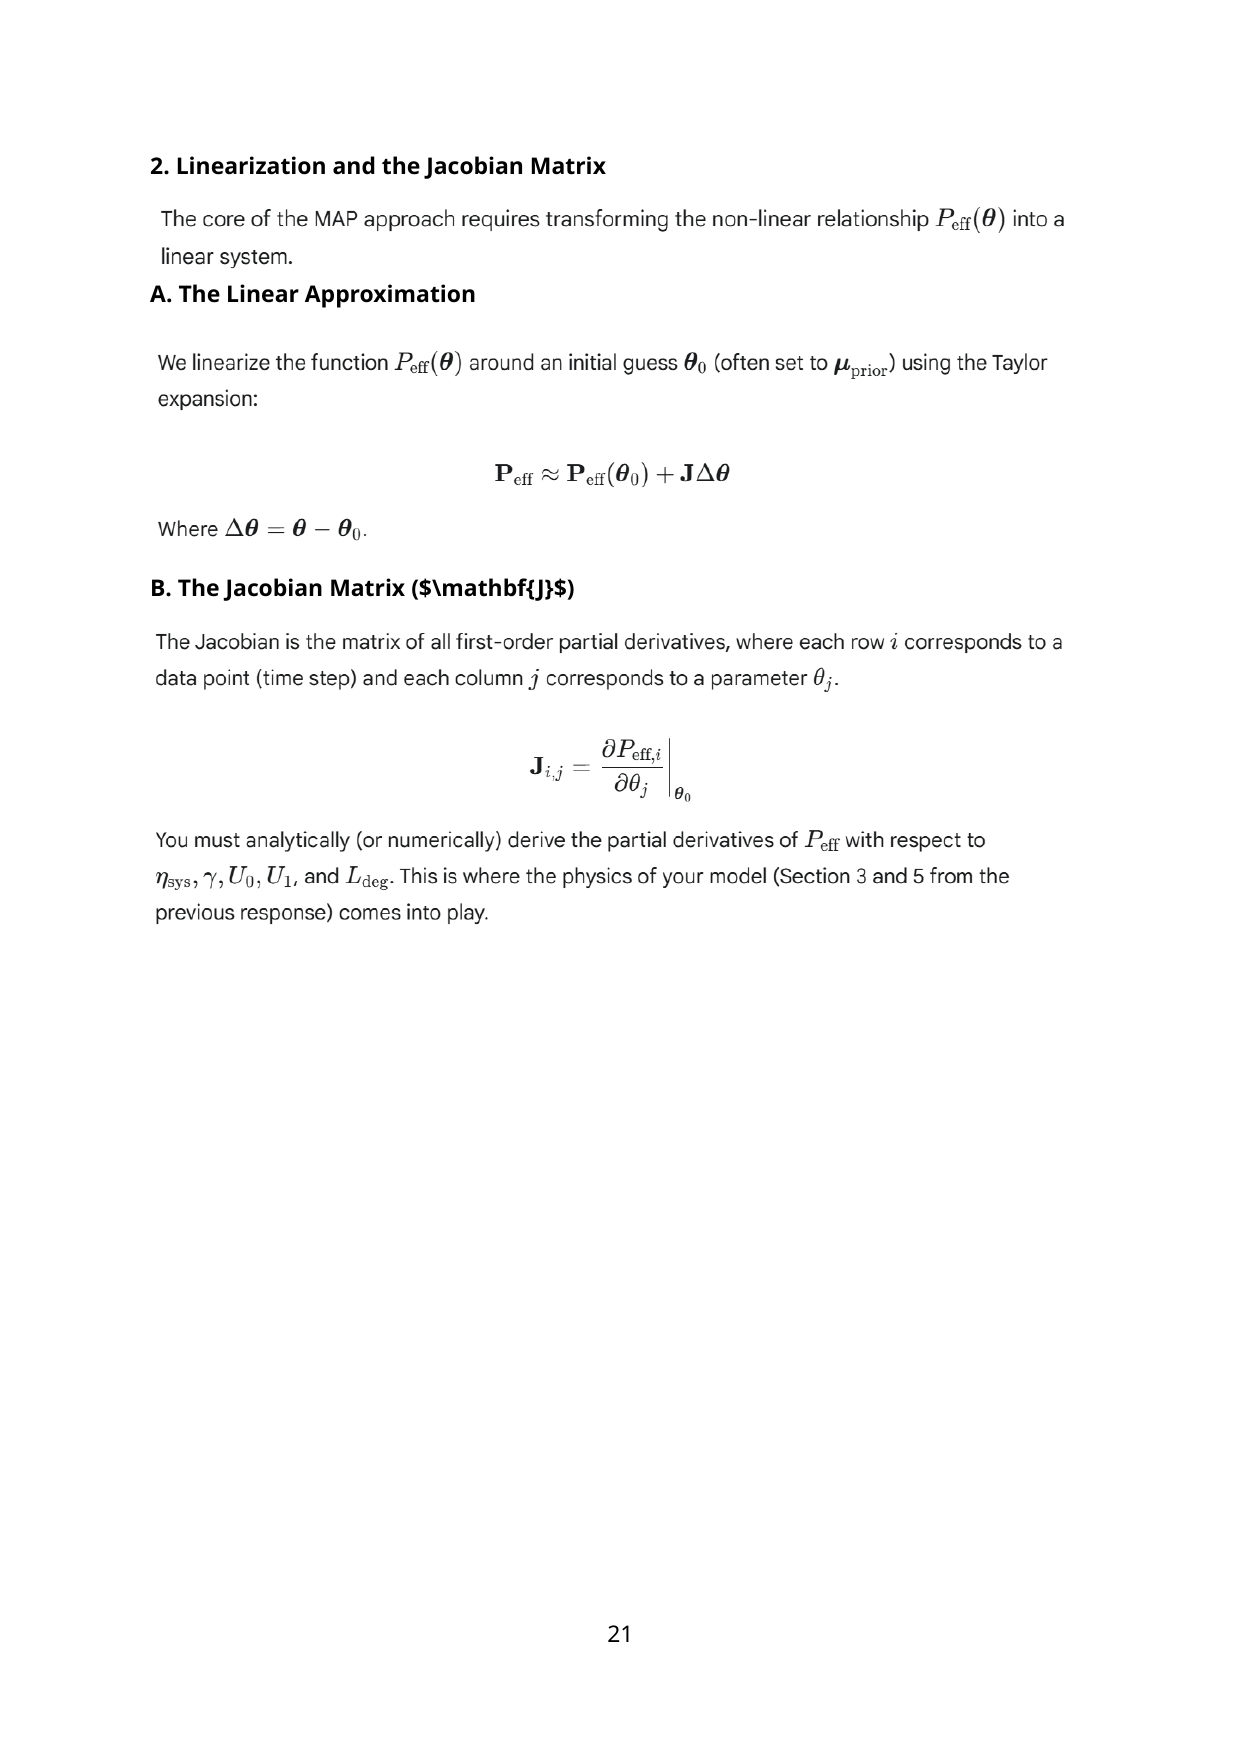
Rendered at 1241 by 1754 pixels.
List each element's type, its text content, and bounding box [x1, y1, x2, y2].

text 2. Linearization and the Jacobian Matrix [150, 150, 1090, 181]
text B. The Jacobian Matrix ($\mathbf{J}$) [150, 572, 1090, 603]
text A. The Linear Approximation [150, 276, 1090, 309]
picture [150, 622, 1091, 932]
picture [150, 328, 1091, 553]
picture [150, 200, 1091, 276]
